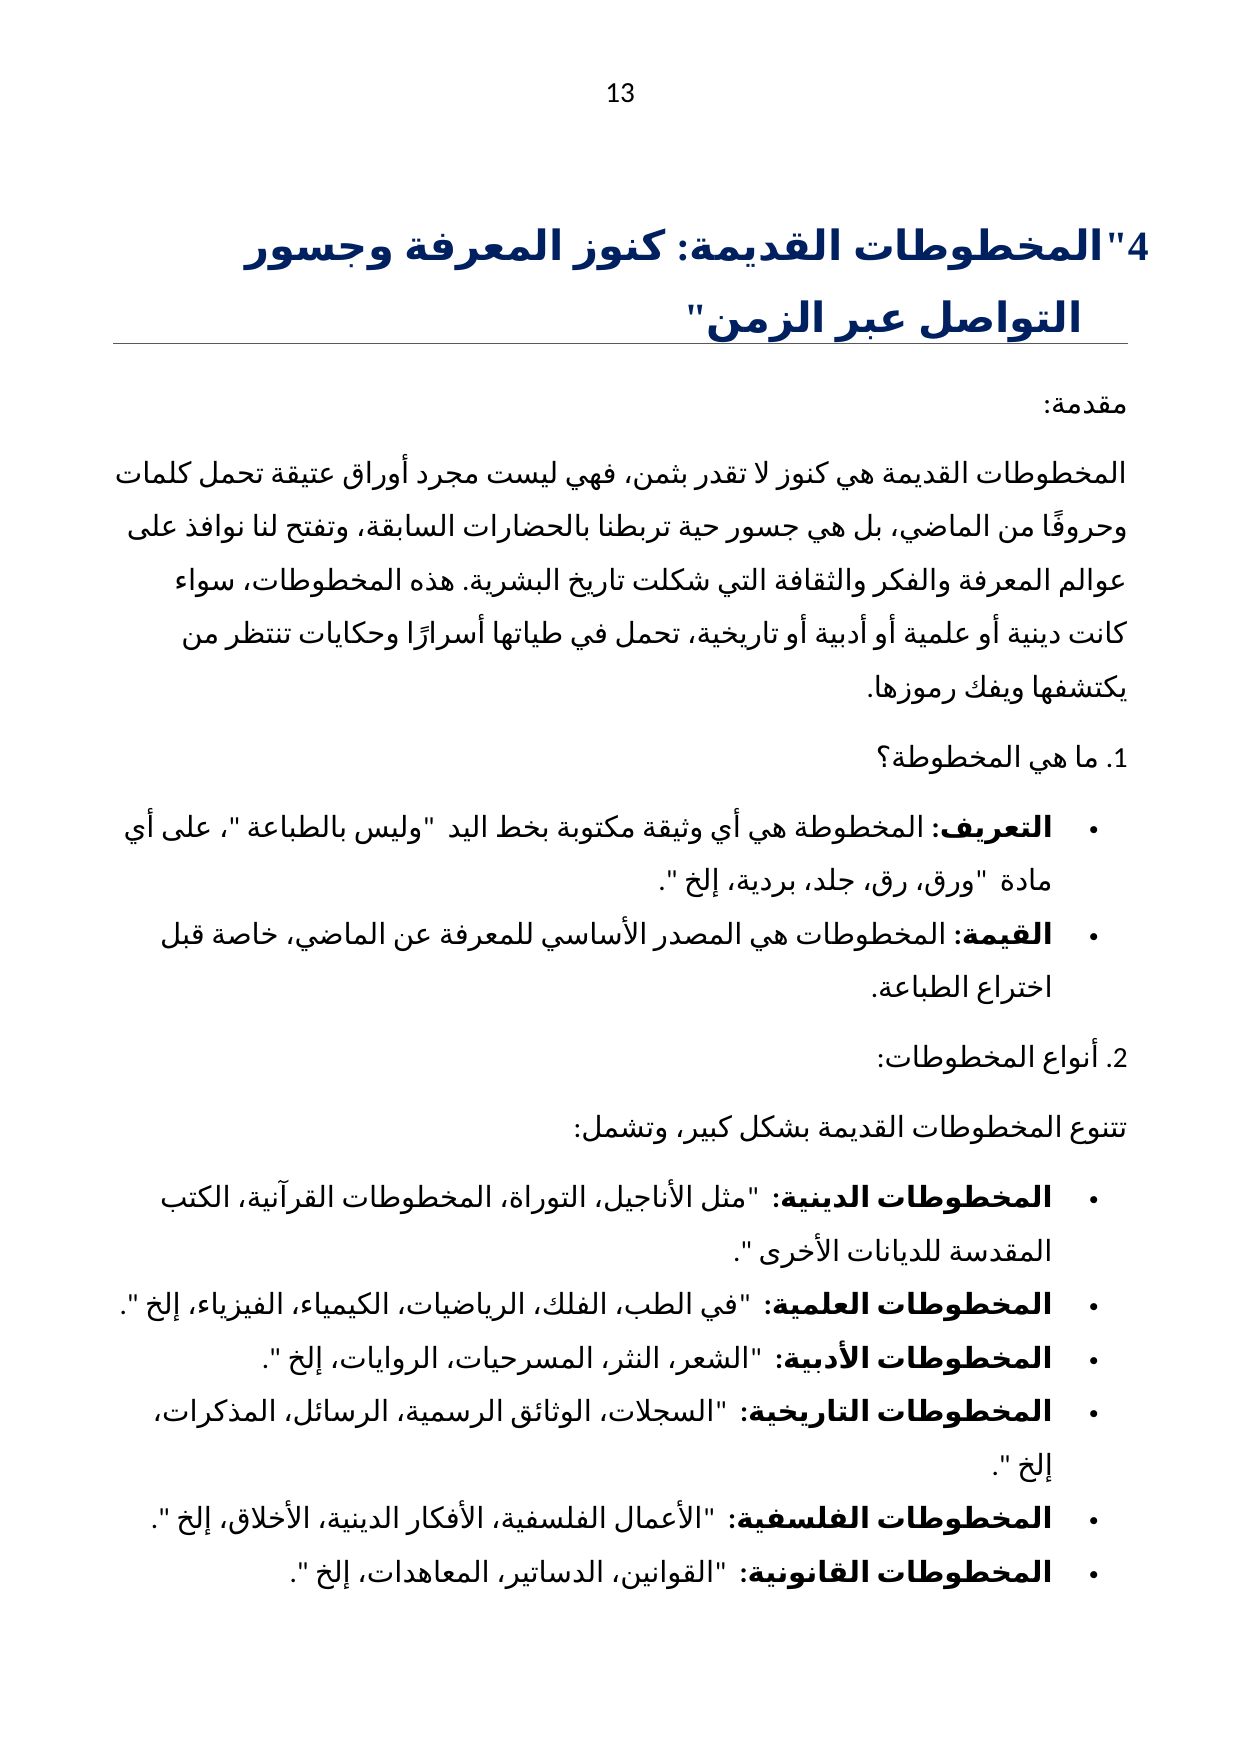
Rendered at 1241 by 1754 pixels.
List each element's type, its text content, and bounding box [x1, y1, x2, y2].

text تتنوع المخطوطات القديمة بشكل كبير، وتشمل: [112, 1109, 1128, 1145]
text المخطوطات القديمة هي كنوز لا تقدر بثمن، فهي ليست مجرد أوراق عتيقة تحمل كلمات وحروفًا من الماضي، بل هي جسور حية تربطنا بالحضارات السابقة، وتفتح لنا نوافذ على عوالم المعرفة والفكر والثقافة التي شكلت تاريخ البشرية. هذه المخطوطات، سواء كانت دينية أو علمية أو أدبية أو تاريخية، تحمل في طياتها أسرارًا وحكايات تنتظر من يكتشفها ويفك رموزها. [112, 455, 1128, 704]
text 1. ما هي المخطوطة؟ [112, 739, 1128, 774]
list المخطوطات القانونية: "القوانين، الدساتير، المعاهدات، إلخ ". [112, 1554, 1090, 1589]
list القيمة: المخطوطات هي المصدر الأساسي للمعرفة عن الماضي، خاصة قبل اختراع الطباعة. [112, 916, 1090, 1005]
list المخطوطات الفلسفية: "الأعمال الفلسفية، الأفكار الدينية، الأخلاق، إلخ ". [112, 1500, 1090, 1536]
list التعريف: المخطوطة هي أي وثيقة مكتوبة بخط اليد "وليس بالطباعة "، على أي مادة "ورق، رق، جلد، بردية، إلخ ". [112, 809, 1090, 898]
text مقدمة: [112, 385, 1128, 421]
list المخطوطات التاريخية: "السجلات، الوثائق الرسمية، الرسائل، المذكرات، إلخ ". [112, 1393, 1090, 1482]
list المخطوطات الأدبية: "الشعر، النثر، المسرحيات، الروايات، إلخ ". [112, 1340, 1090, 1376]
text 2. أنواع المخطوطات: [112, 1039, 1128, 1075]
subtitle "المخطوطات القديمة: كنوز المعرفة وجسور التواصل عبر الزمن" [112, 221, 1128, 344]
list المخطوطات الدينية: "مثل الأناجيل، التوراة، المخطوطات القرآنية، الكتب المقدسة للديانات الأخرى ". [112, 1179, 1090, 1269]
list المخطوطات العلمية: "في الطب، الفلك، الرياضيات، الكيمياء، الفيزياء، إلخ ". [112, 1286, 1090, 1322]
